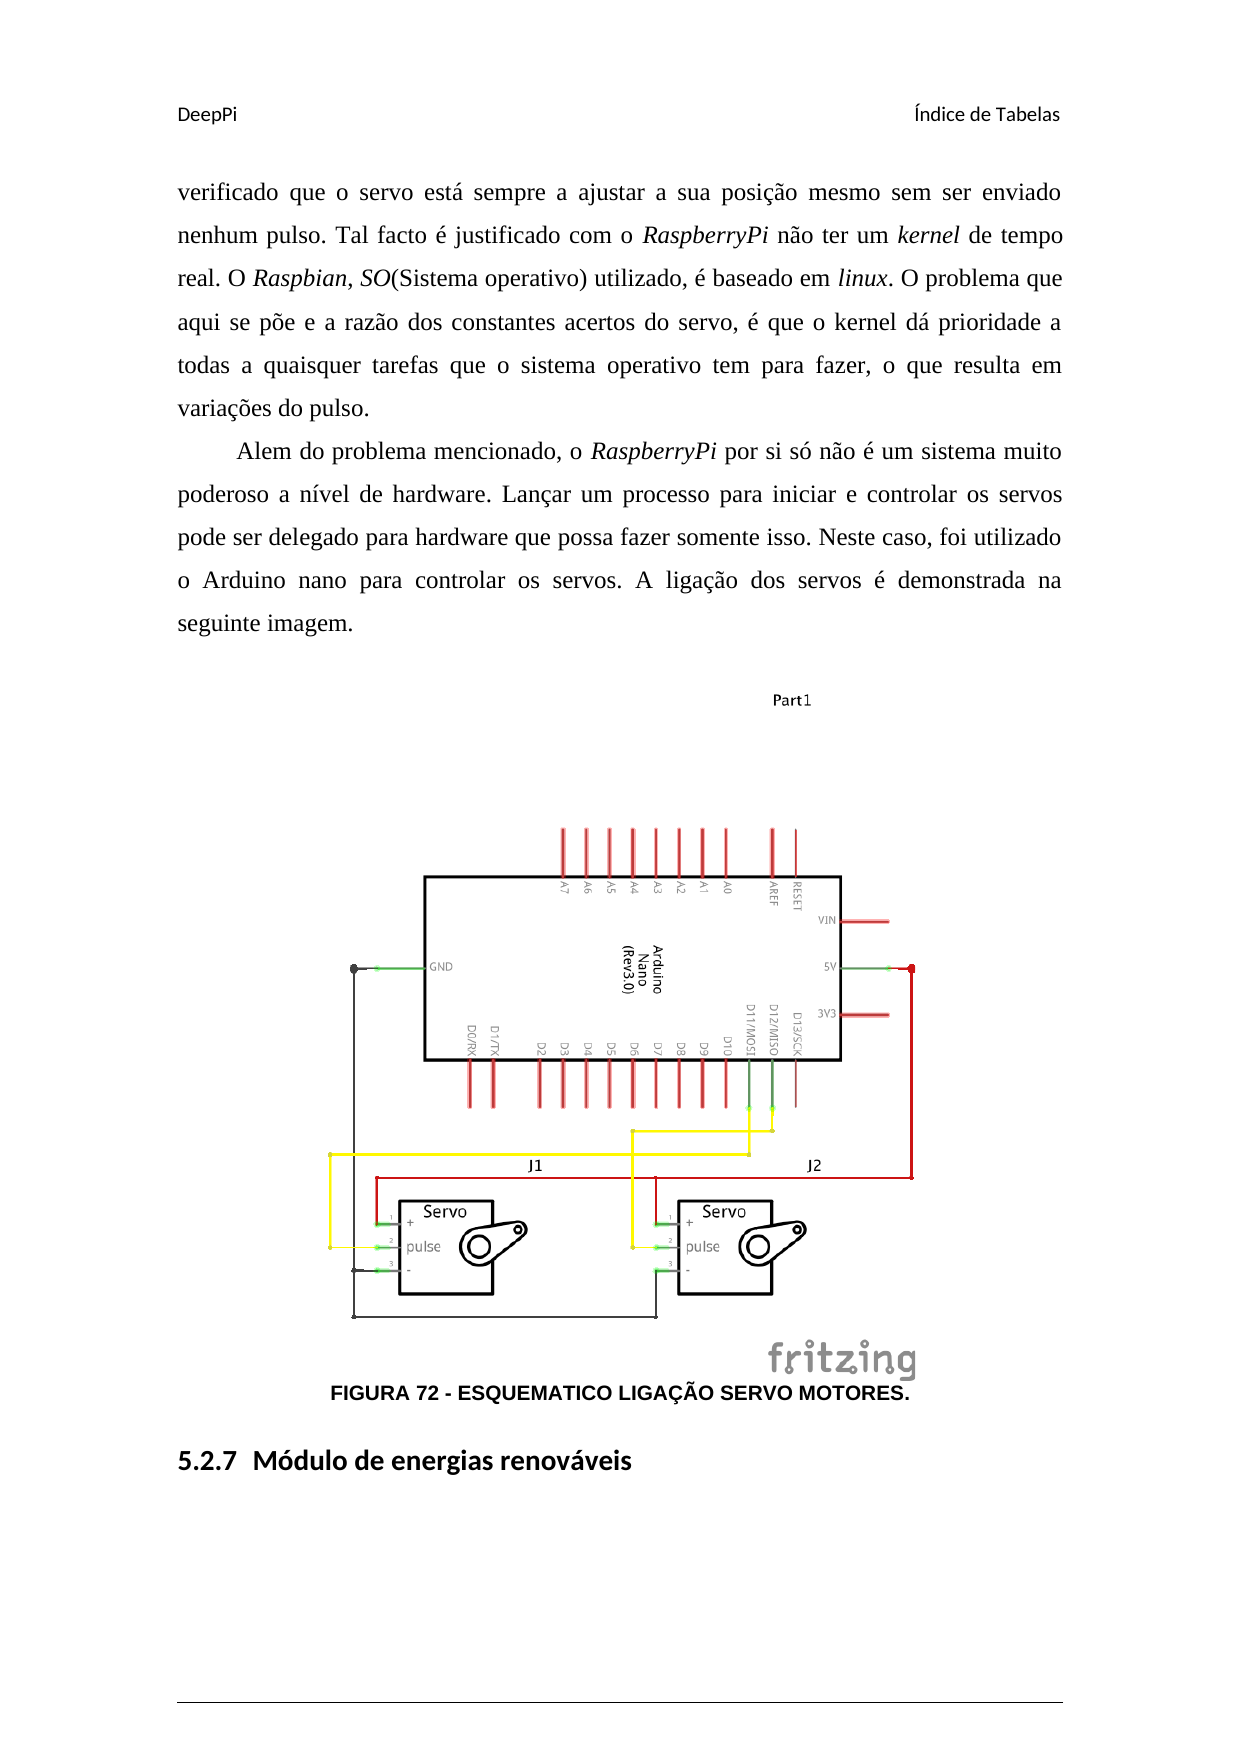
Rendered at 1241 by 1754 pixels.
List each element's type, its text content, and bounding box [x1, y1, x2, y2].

subtitle Módulo de energias renováveis [177, 1442, 1063, 1478]
picture [325, 694, 916, 1381]
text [177, 177, 1063, 422]
text Alem do problema mencionado, o RaspberryPi por si só não é um sistema muito poderoso a nível de hardware. Lançar um processo para iniciar e controlar os servos pode ser delegado para hardware que possa fazer somente isso. Neste caso, foi utilizado o Arduino nano para controlar os servos. A ligação dos servos é demonstrada na seguinte imagem. [177, 436, 1063, 637]
